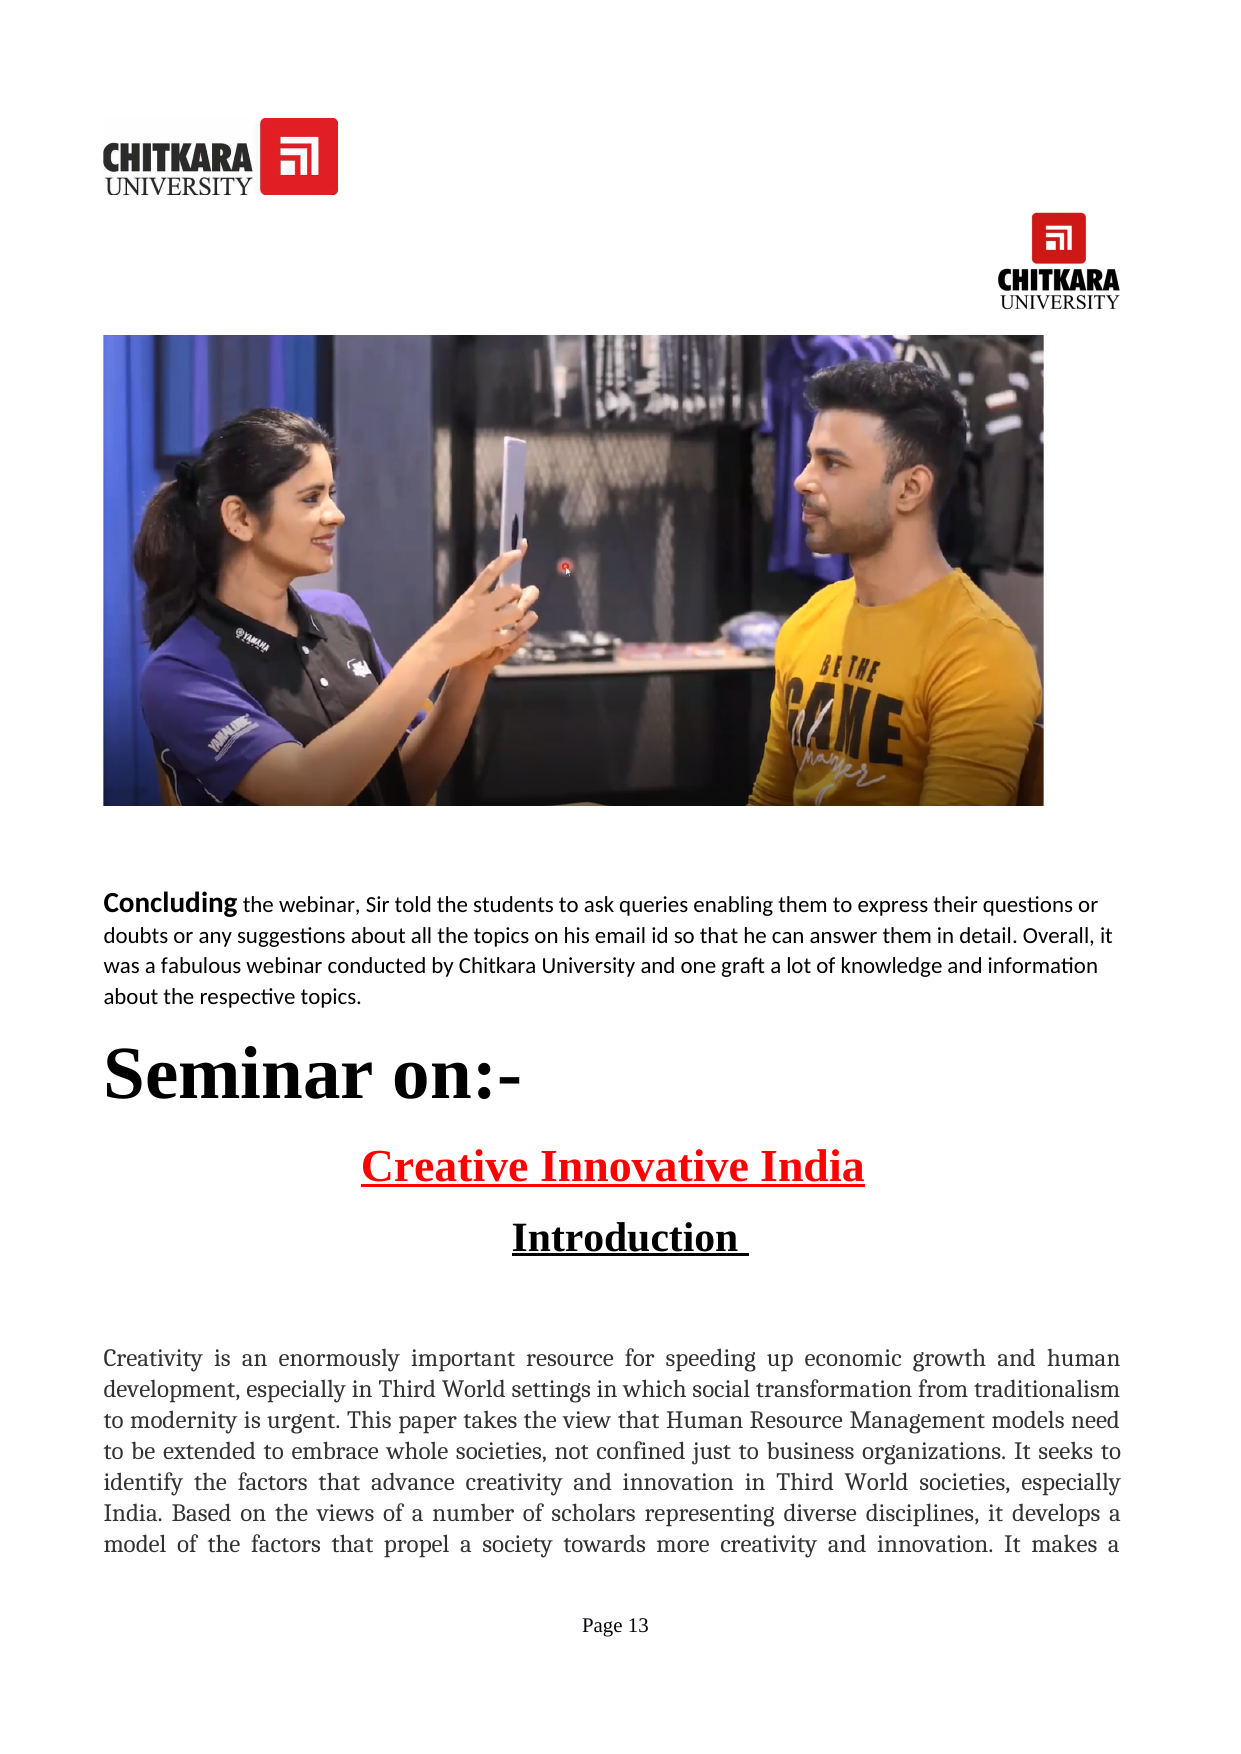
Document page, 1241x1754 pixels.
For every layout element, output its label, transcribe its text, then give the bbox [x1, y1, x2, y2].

picture [103, 335, 1044, 806]
text Seminar on:- [103, 1029, 1122, 1115]
text Creative Innovative India [103, 1138, 1122, 1191]
picture [103, 118, 338, 195]
text Introduction [103, 1212, 1122, 1260]
text Concluding the webinar, Sir told the students to ask queries enabling them to express their questions or doubts or any suggestions about all the topics on his email id so that he can answer them in detail. Overall, it was a fabulous webinar conducted by Chitkara University and one graft a lot of knowledge and information about the respective topics. [103, 884, 1122, 1010]
picture [994, 209, 1123, 311]
